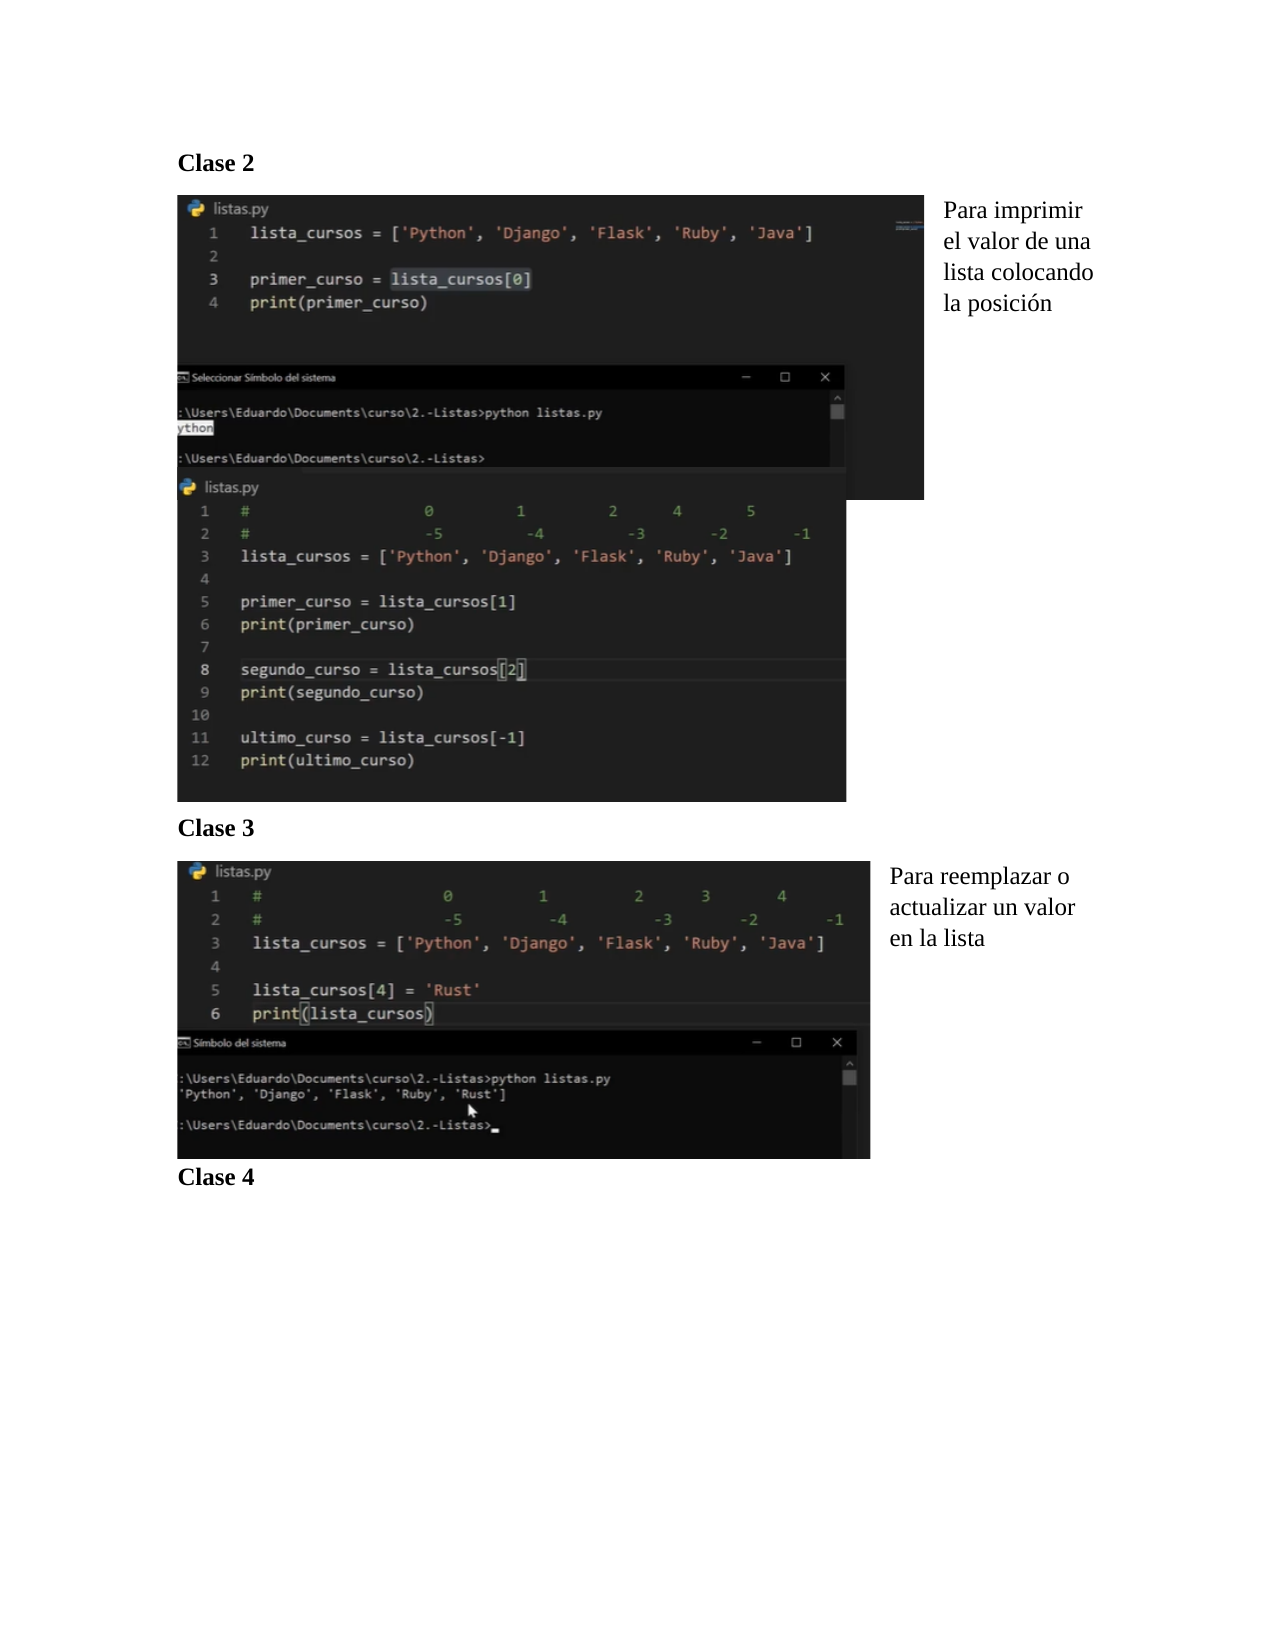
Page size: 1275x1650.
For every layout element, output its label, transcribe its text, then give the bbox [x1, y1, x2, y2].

text Clase 3 [177, 813, 1098, 842]
text Para reemplazar o actualizar un valor en la lista [871, 861, 1098, 952]
text Clase 2 [177, 148, 1098, 176]
text Clase 4 [177, 1162, 1098, 1190]
picture [177, 861, 871, 1159]
picture [177, 195, 925, 802]
text Para imprimir el valor de una lista colocando la posición [925, 195, 1098, 317]
